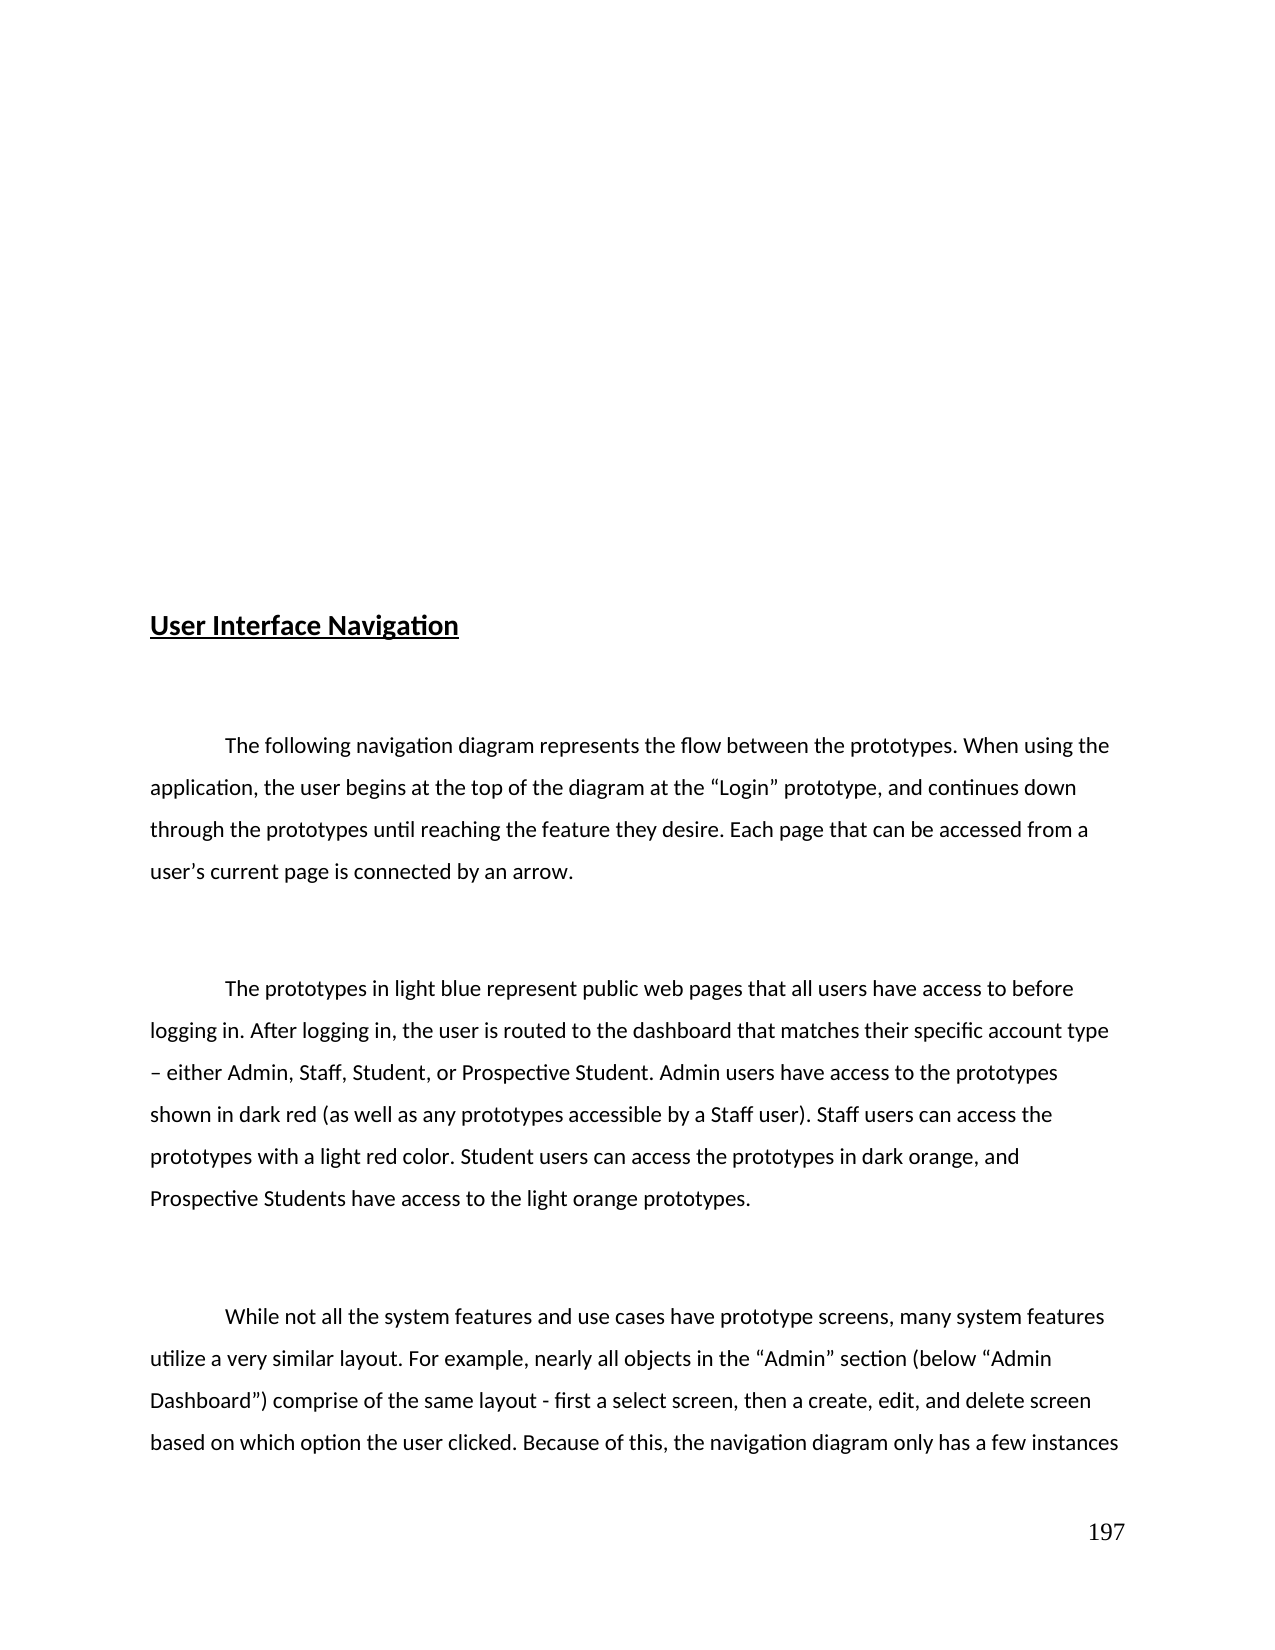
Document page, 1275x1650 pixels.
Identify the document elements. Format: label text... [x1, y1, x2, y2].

text The following navigation diagram represents the flow between the prototypes. When using the application, the user begins at the top of the diagram at the “Login” prototype, and continues down through the prototypes until reaching the feature they desire. Each page that can be accessed from a user’s current page is connected by an arrow. [150, 731, 1125, 885]
text The prototypes in light blue represent public web pages that all users have access to before logging in. After logging in, the user is routed to the dashboard that matches their specific account type – either Admin, Staff, Student, or Prospective Student. Admin users have access to the prototypes shown in dark red (as well as any prototypes accessible by a Staff user). Staff users can access the prototypes with a light red color. Student users can access the prototypes in dark orange, and Prospective Students have access to the light orange prototypes. [150, 974, 1125, 1212]
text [150, 1302, 1125, 1456]
text User Interface Navigation [150, 607, 1125, 642]
